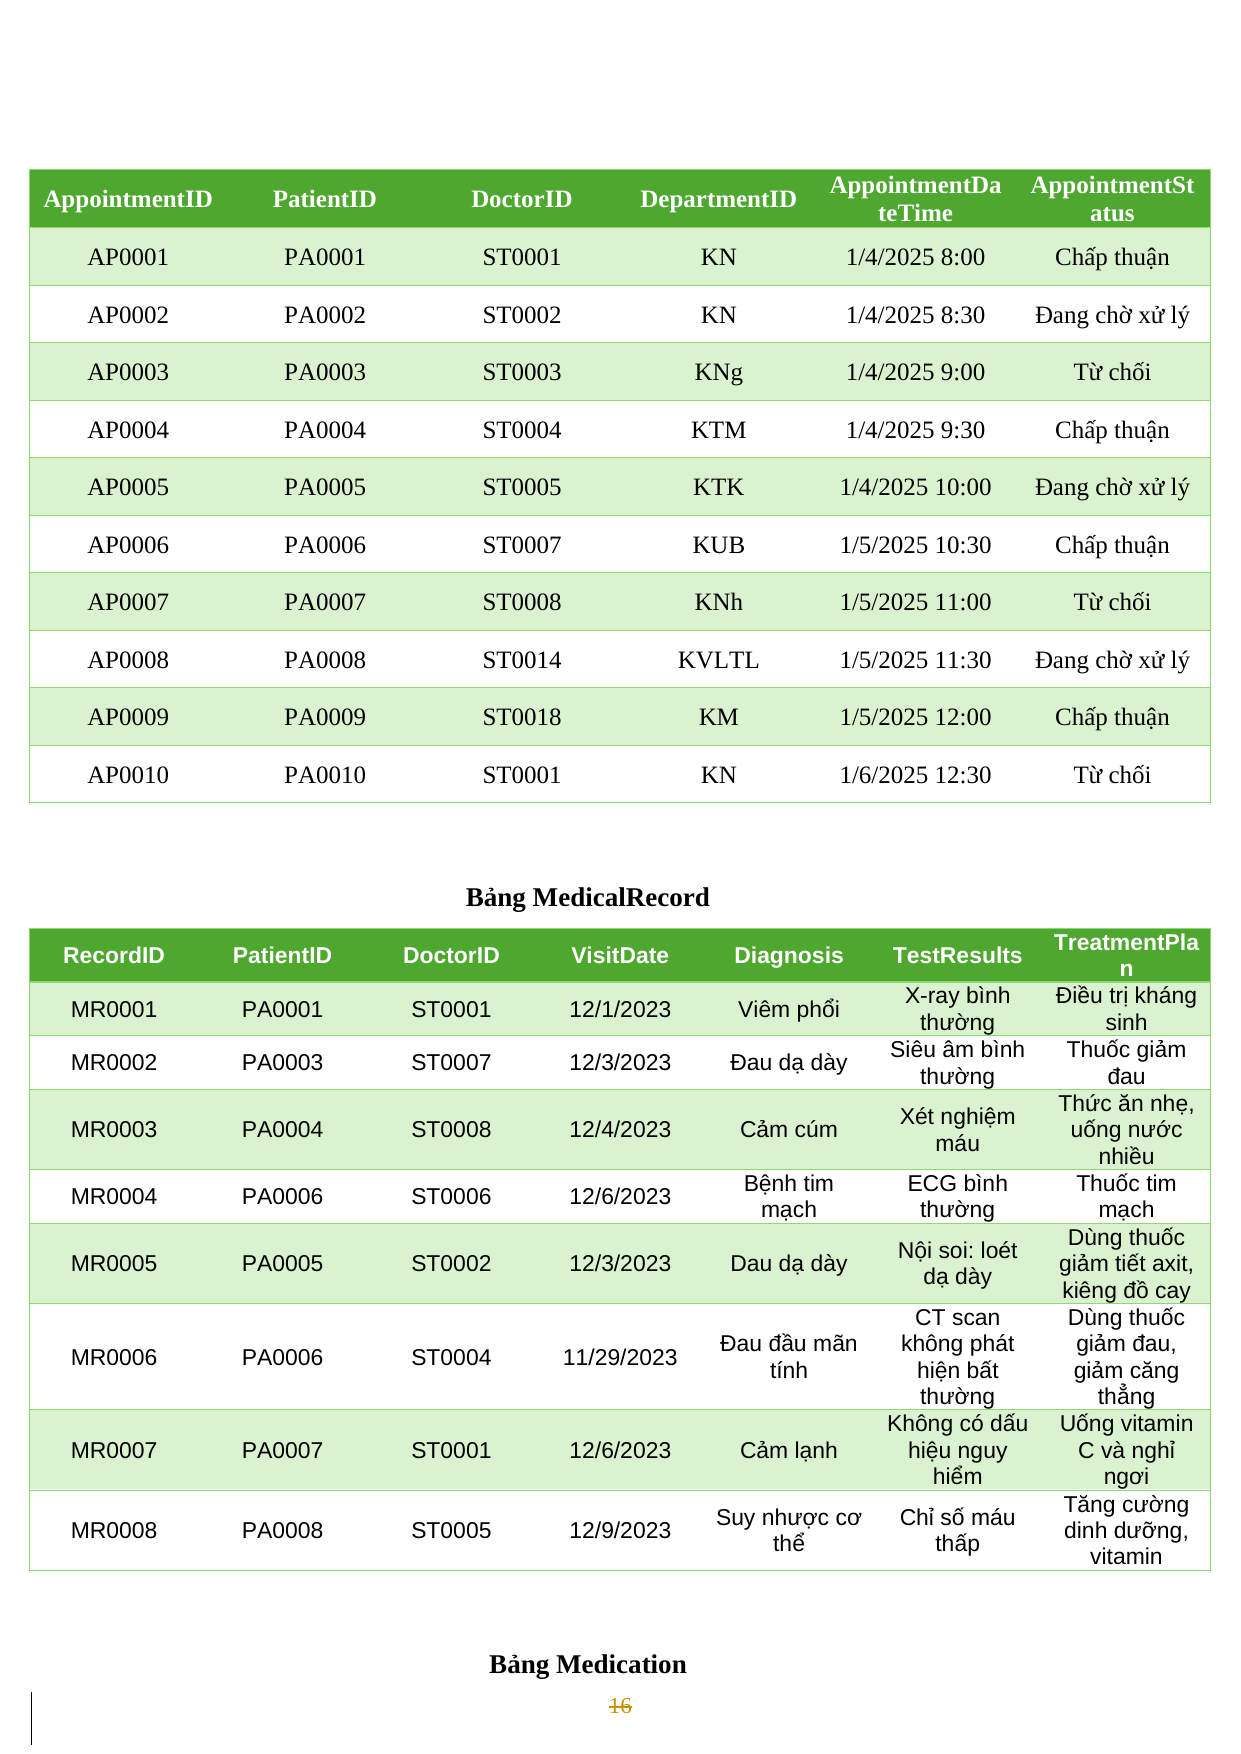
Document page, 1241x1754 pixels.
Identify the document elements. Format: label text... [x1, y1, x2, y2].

table_cell Đau đầu mãn tính [704, 1304, 873, 1409]
table_cell MR0008 [30, 1491, 198, 1569]
table_cell 12/3/2023 [536, 1224, 704, 1303]
table_cell 12/9/2023 [536, 1491, 704, 1569]
table_cell Dùng thuốc giảm đau, giảm căng thẳng [1042, 1304, 1210, 1409]
table_header DepartmentID [620, 170, 817, 227]
table_cell AP0004 [30, 401, 226, 457]
table_cell Chấp thuận [1014, 401, 1210, 457]
table_cell 1/5/2025 12:00 [817, 688, 1014, 745]
table_header AppointmentDateTime [817, 170, 1014, 227]
table_cell 1/4/2025 9:00 [817, 343, 1014, 400]
table_cell PA0004 [226, 401, 423, 457]
table_cell ST0004 [367, 1304, 536, 1409]
table_cell ST0005 [423, 458, 620, 515]
table_header PatientID [198, 929, 367, 981]
table_cell AP0006 [30, 516, 226, 572]
table_cell Uống vitamin C và nghỉ ngơi [1042, 1410, 1210, 1489]
table_cell Suy nhược cơ thể [704, 1491, 873, 1569]
table_header PatientID [226, 170, 423, 227]
table_cell Điều trị kháng sinh [1042, 983, 1210, 1035]
table_cell MR0007 [30, 1410, 198, 1489]
table_cell Dau dạ dày [704, 1224, 873, 1303]
table_cell ST0002 [423, 286, 620, 342]
table_cell AP0010 [30, 746, 226, 802]
table_cell ST0001 [423, 228, 620, 285]
table_cell 1/5/2025 11:30 [817, 631, 1014, 687]
table_cell 1/4/2025 8:30 [817, 286, 1014, 342]
table_cell Chấp thuận [1014, 688, 1210, 745]
table_cell AP0007 [30, 573, 226, 630]
table_cell 12/6/2023 [536, 1410, 704, 1489]
table_cell Từ chối [1014, 573, 1210, 630]
table_cell KNg [620, 343, 817, 400]
table_header DoctorID [423, 170, 620, 227]
table_header RecordID [30, 929, 198, 981]
table_cell PA0002 [226, 286, 423, 342]
table_cell AP0005 [30, 458, 226, 515]
table_cell PA0003 [226, 343, 423, 400]
table_header TestResults [873, 929, 1042, 981]
table_cell ECG bình thường [873, 1170, 1042, 1223]
table_cell MR0002 [30, 1036, 198, 1089]
table_cell ST0014 [423, 631, 620, 687]
table_cell Bệnh tim mạch [704, 1170, 873, 1223]
table_cell KN [620, 286, 817, 342]
table_header AppointmentStatus [1014, 170, 1210, 227]
table_cell PA0004 [198, 1090, 367, 1169]
table_cell KVLTL [620, 631, 817, 687]
table_cell PA0005 [198, 1224, 367, 1303]
table_cell Đang chờ xử lý [1014, 631, 1210, 687]
table_cell Dùng thuốc giảm tiết axit, kiêng đồ cay [1042, 1224, 1210, 1303]
table_cell 1/4/2025 8:00 [817, 228, 1014, 285]
table_cell X-ray bình thường [873, 983, 1042, 1035]
table_cell Thức ăn nhẹ, uống nước nhiều [1042, 1090, 1210, 1169]
table_cell Từ chối [1014, 746, 1210, 802]
table_cell ST0018 [423, 688, 620, 745]
table_cell AP0002 [30, 286, 226, 342]
table_cell Đau dạ dày [704, 1036, 873, 1089]
table_cell PA0005 [226, 458, 423, 515]
table_cell ST0001 [367, 983, 536, 1035]
table_cell PA0007 [198, 1410, 367, 1489]
table_cell Chấp thuận [1014, 228, 1210, 285]
table_cell Siêu âm bình thường [873, 1036, 1042, 1089]
table_cell MR0004 [30, 1170, 198, 1223]
table_cell Chấp thuận [1014, 516, 1210, 572]
table_cell CT scan không phát hiện bất thường [873, 1304, 1042, 1409]
table_cell Tăng cường dinh dưỡng, vitamin [1042, 1491, 1210, 1569]
table_cell AP0008 [30, 631, 226, 687]
table_cell MR0003 [30, 1090, 198, 1169]
table_cell Xét nghiệm máu [873, 1090, 1042, 1169]
table_cell MR0005 [30, 1224, 198, 1303]
table_cell ST0008 [367, 1090, 536, 1169]
table_cell Cảm lạnh [704, 1410, 873, 1489]
table_cell PA0009 [226, 688, 423, 745]
table_cell Chỉ số máu thấp [873, 1491, 1042, 1569]
table_cell ST0007 [423, 516, 620, 572]
table_cell PA0003 [198, 1036, 367, 1089]
table_cell PA0008 [226, 631, 423, 687]
table_cell 1/5/2025 11:00 [817, 573, 1014, 630]
table_cell Nội soi: loét dạ dày [873, 1224, 1042, 1303]
table_cell 1/5/2025 10:30 [817, 516, 1014, 572]
table_cell PA0001 [226, 228, 423, 285]
table_cell AP0003 [30, 343, 226, 400]
table_cell Thuốc giảm đau [1042, 1036, 1210, 1089]
table_cell 12/4/2023 [536, 1090, 704, 1169]
table_cell Viêm phổi [704, 983, 873, 1035]
table_cell ST0005 [367, 1491, 536, 1569]
table_header DoctorID [367, 929, 536, 981]
table_cell PA0008 [198, 1491, 367, 1569]
table_cell PA0006 [198, 1304, 367, 1409]
table_cell ST0001 [367, 1410, 536, 1489]
table_cell Cảm cúm [704, 1090, 873, 1169]
table_cell KTK [620, 458, 817, 515]
table_cell PA0006 [198, 1170, 367, 1223]
table_cell 12/6/2023 [536, 1170, 704, 1223]
table_cell 1/4/2025 10:00 [817, 458, 1014, 515]
table_cell 12/3/2023 [536, 1036, 704, 1089]
table_cell Từ chối [1014, 343, 1210, 400]
table_cell MR0001 [30, 983, 198, 1035]
table_cell 11/29/2023 [536, 1304, 704, 1409]
table_cell MR0006 [30, 1304, 198, 1409]
table_cell AP0009 [30, 688, 226, 745]
table_cell PA0010 [226, 746, 423, 802]
table_cell KM [620, 688, 817, 745]
table_cell Đang chờ xử lý [1014, 286, 1210, 342]
table_cell KTM [620, 401, 817, 457]
table_cell Thuốc tim mạch [1042, 1170, 1210, 1223]
table_header VisitDate [536, 929, 704, 981]
table_cell PA0001 [198, 983, 367, 1035]
table_header Diagnosis [704, 929, 873, 981]
table_cell ST0002 [367, 1224, 536, 1303]
table_cell KUB [620, 516, 817, 572]
table_cell ST0003 [423, 343, 620, 400]
table_cell PA0007 [226, 573, 423, 630]
table_header AppointmentID [30, 170, 226, 227]
table_cell AP0001 [30, 228, 226, 285]
table_cell Không có dấu hiệu nguy hiểm [873, 1410, 1042, 1489]
table_cell ST0006 [367, 1170, 536, 1223]
table_cell 1/4/2025 9:30 [817, 401, 1014, 457]
text Bảng MedicalRecord [46, 881, 1129, 912]
table_cell ST0008 [423, 573, 620, 630]
table_header TreatmentPlan [1042, 929, 1210, 981]
table_cell Đang chờ xử lý [1014, 458, 1210, 515]
table_cell ST0004 [423, 401, 620, 457]
table_cell KN [620, 746, 817, 802]
text Bảng Medication [46, 1648, 1129, 1679]
table_cell 1/6/2025 12:30 [817, 746, 1014, 802]
table_cell ST0001 [423, 746, 620, 802]
table_cell KNh [620, 573, 817, 630]
table_cell KN [620, 228, 817, 285]
table_cell ST0007 [367, 1036, 536, 1089]
table_cell PA0006 [226, 516, 423, 572]
table_cell 12/1/2023 [536, 983, 704, 1035]
